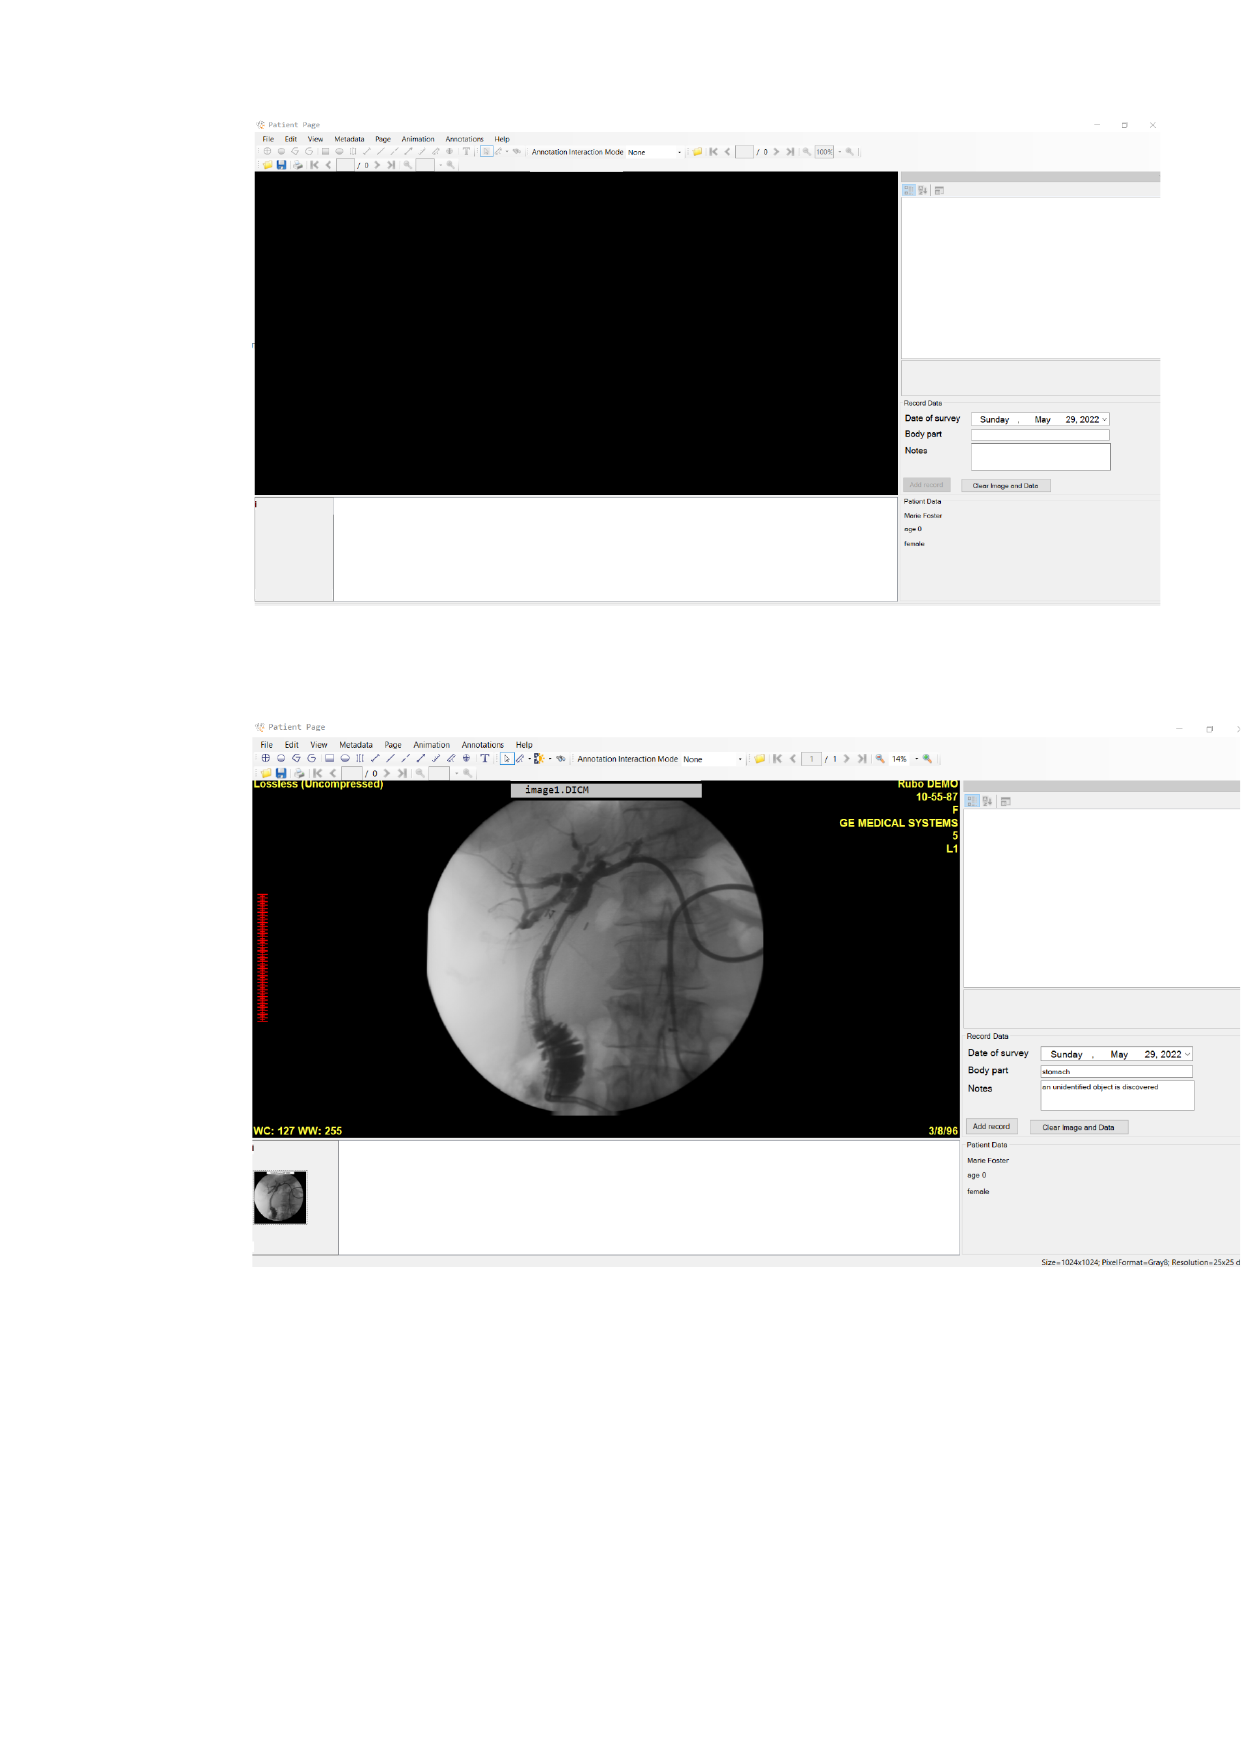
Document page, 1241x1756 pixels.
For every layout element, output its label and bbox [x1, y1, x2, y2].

picture [252, 723, 1241, 1267]
picture [252, 118, 1161, 606]
